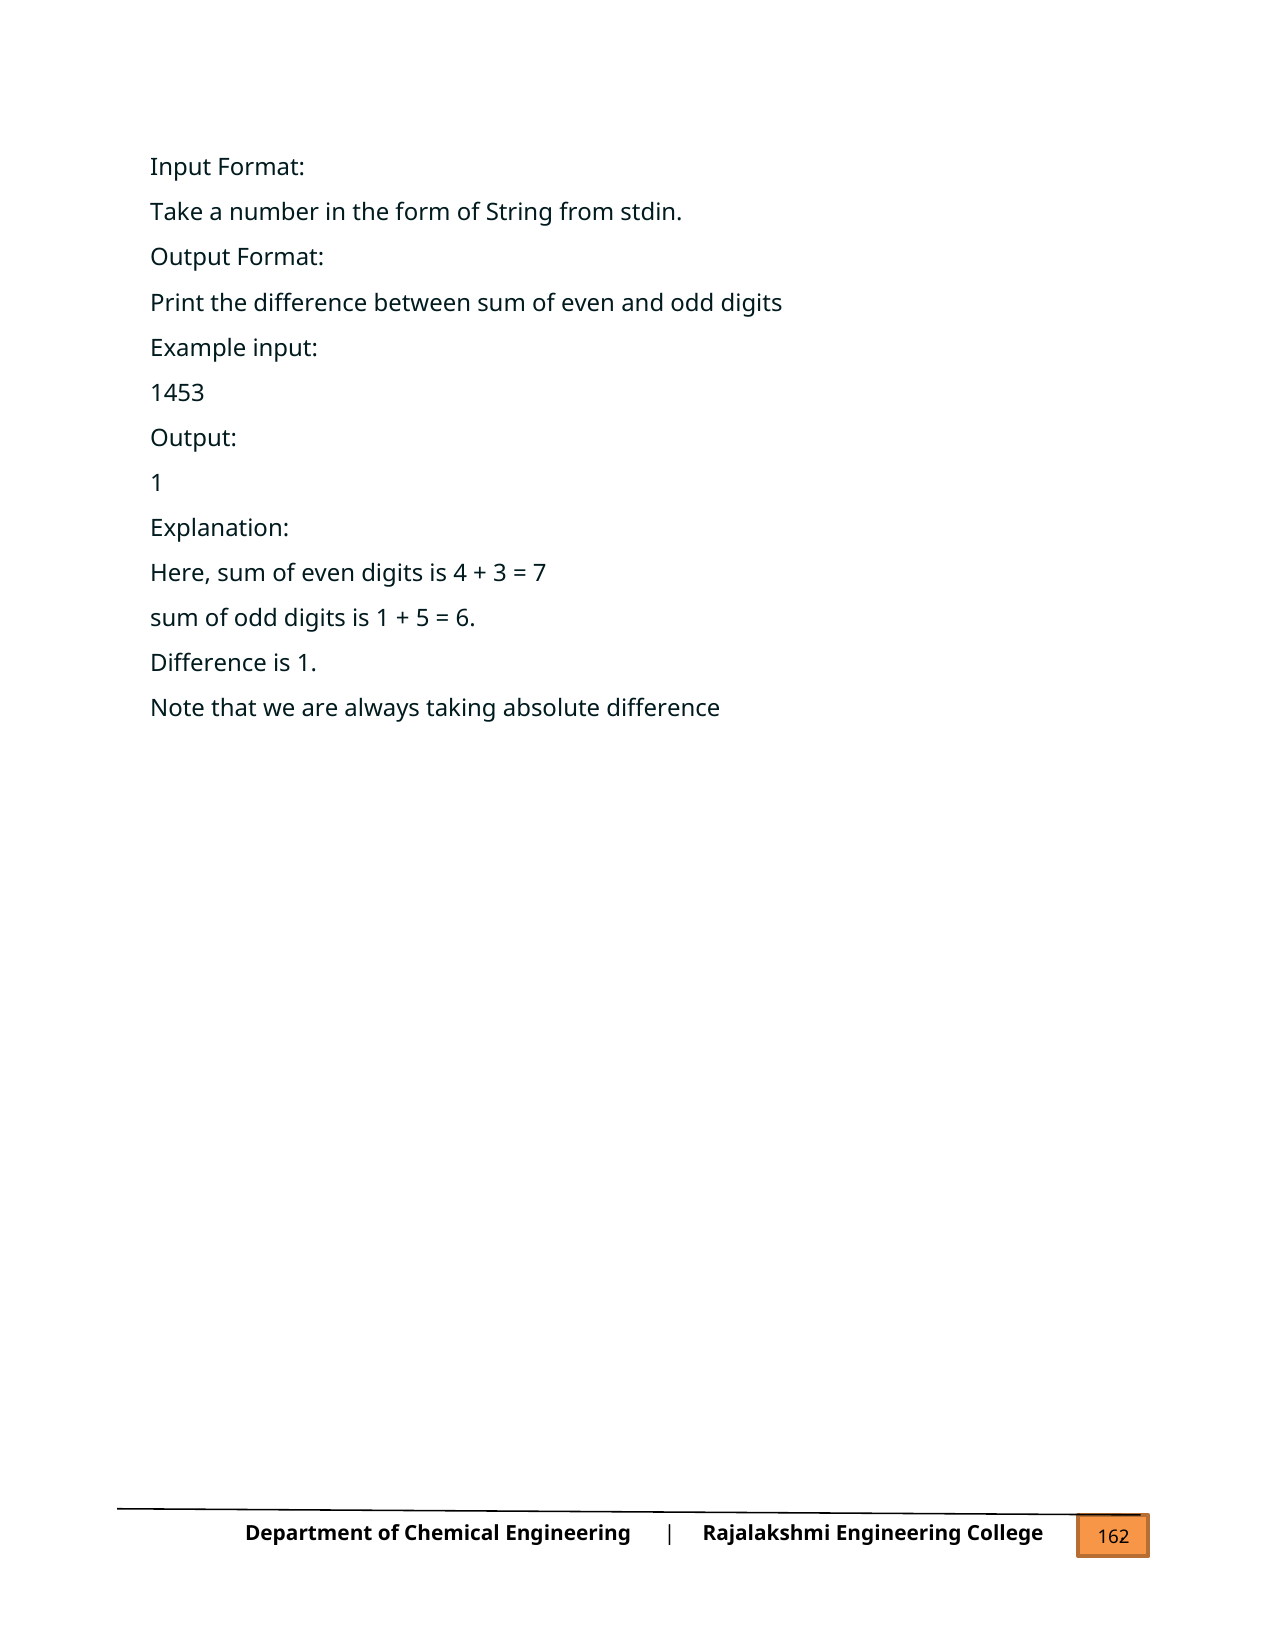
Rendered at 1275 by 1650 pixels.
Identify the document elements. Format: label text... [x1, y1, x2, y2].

text Note that we are always taking absolute difference [150, 691, 1125, 724]
text 1 [150, 466, 1125, 498]
text 1453 [150, 376, 1125, 408]
text Output Format: [150, 240, 1125, 273]
text Take a number in the form of String from stdin. [150, 195, 1125, 228]
text Difference is 1. [150, 646, 1125, 679]
text Output: [150, 421, 1125, 453]
text Example input: [150, 330, 1125, 363]
text Here, sum of even digits is 4 + 3 = 7 [150, 556, 1125, 588]
text Print the difference between sum of even and odd digits [150, 285, 1125, 318]
text sum of odd digits is 1 + 5 = 6. [150, 601, 1125, 634]
text Explanation: [150, 511, 1125, 543]
text Input Format: [150, 150, 1125, 183]
